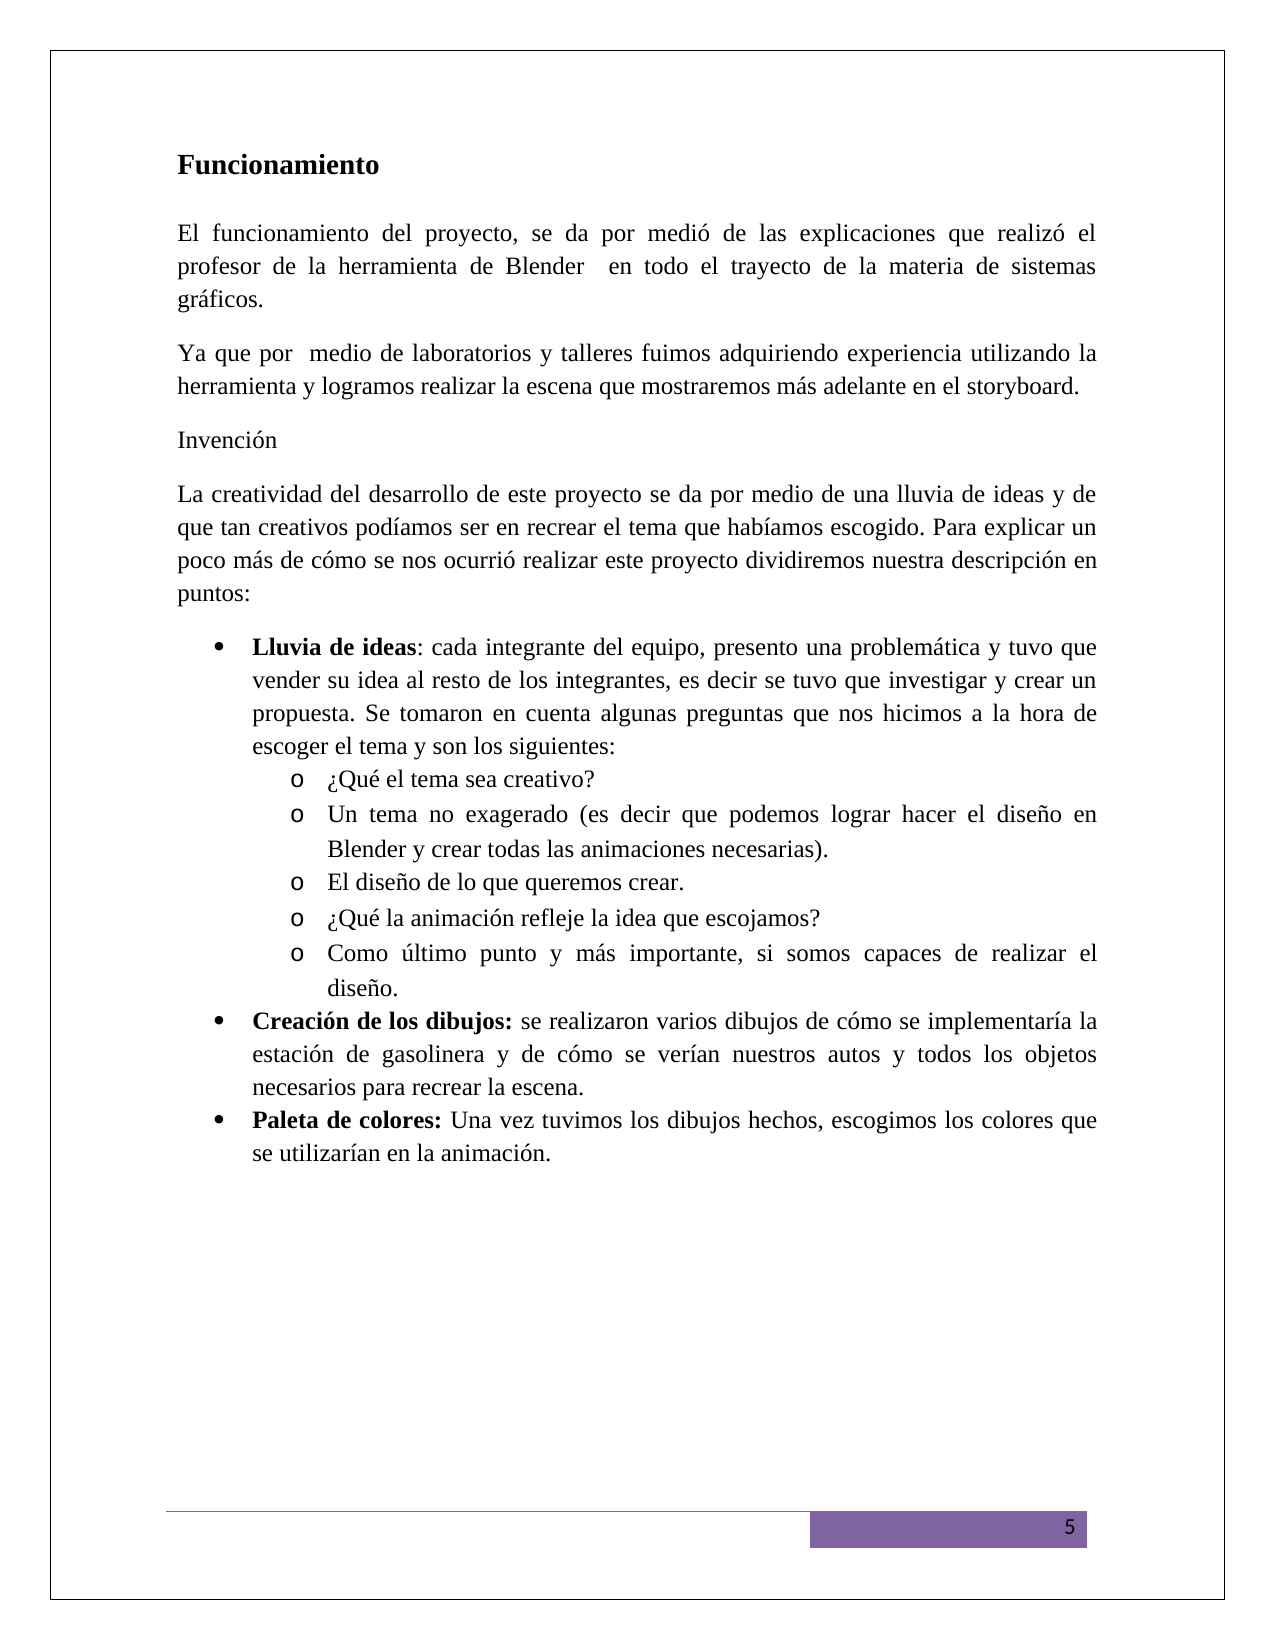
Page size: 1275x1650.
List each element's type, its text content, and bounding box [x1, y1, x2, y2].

list ¿Qué el tema sea creativo? [289, 764, 1098, 795]
text Ya que por medio de laboratorios y talleres fuimos adquiriendo experiencia utilizando la herramienta y logramos realizar la escena que mostraremos más adelante en el storyboard. [177, 338, 1098, 400]
list Un tema no exagerado (es decir que podemos lograr hacer el diseño en Blender y crear todas las animaciones necesarias). [289, 799, 1098, 863]
list Como último punto y más importante, si somos capaces de realizar el diseño. [289, 938, 1098, 1002]
list Paleta de colores: Una vez tuvimos los dibujos hechos, escogimos los colores que se utilizarían en la animación. [214, 1105, 1098, 1167]
text El funcionamiento del proyecto, se da por medió de las explicaciones que realizó el profesor de la herramienta de Blender en todo el trayecto de la materia de sistemas gráficos. [177, 218, 1098, 313]
list El diseño de lo que queremos crear. [289, 867, 1098, 898]
subtitle Funcionamiento [177, 147, 1098, 181]
text Invención [177, 425, 1098, 454]
list ¿Qué la animación refleje la idea que escojamos? [289, 903, 1098, 934]
text La creatividad del desarrollo de este proyecto se da por medio de una lluvia de ideas y de que tan creativos podíamos ser en recrear el tema que habíamos escogido. Para explicar un poco más de cómo se nos ocurrió realizar este proyecto dividiremos nuestra descripción en puntos: [177, 479, 1098, 607]
list Lluvia de ideas: cada integrante del equipo, presento una problemática y tuvo que vender su idea al resto de los integrantes, es decir se tuvo que investigar y crear un propuesta. Se tomaron en cuenta algunas preguntas que nos hicimos a la hora de escoger el tema y son los siguientes: [214, 632, 1098, 759]
list Creación de los dibujos: se realizaron varios dibujos de cómo se implementaría la estación de gasolinera y de cómo se verían nuestros autos y todos los objetos necesarios para recrear la escena. [214, 1006, 1098, 1101]
